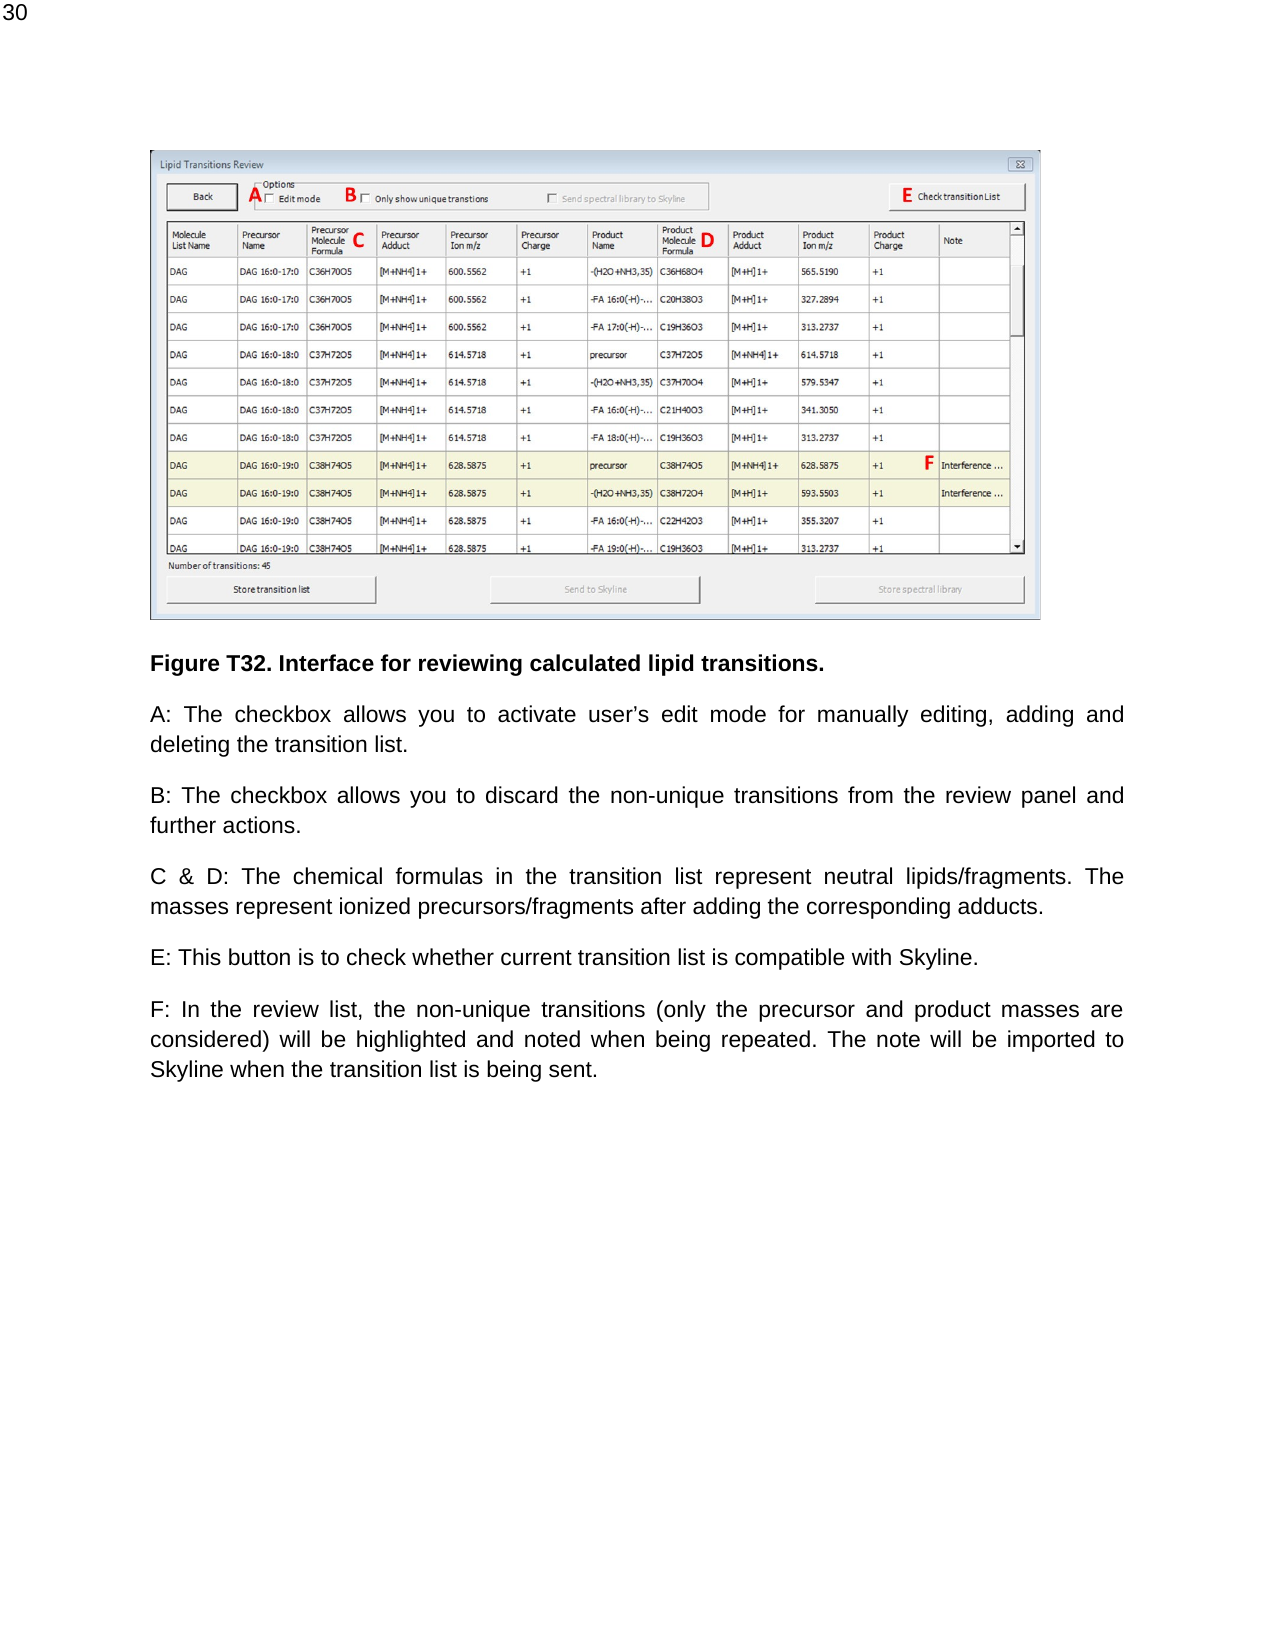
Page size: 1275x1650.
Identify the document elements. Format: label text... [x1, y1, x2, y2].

text E: This button is to check whether current transition list is compatible with Skyline. [150, 944, 1150, 971]
text C & D: The chemical formulas in the transition list represent neutral lipids/fragments. The masses represent ionized precursors/fragments after adding the corresponding adducts. [150, 863, 1125, 920]
text A: The checkbox allows you to activate user’s edit mode for manually editing, adding and deleting the transition list. [150, 701, 1125, 757]
text B: The checkbox allows you to discard the non-unique transitions from the review panel and further actions. [150, 782, 1125, 838]
text F: In the review list, the non-unique transitions (only the precursor and product masses are considered) will be highlighted and noted when being repeated. The note will be imported to Skyline when the transition list is being sent. [150, 996, 1125, 1082]
subtitle Figure T32. Interface for reviewing calculated lipid transitions. [150, 649, 1150, 676]
picture [150, 150, 1041, 620]
